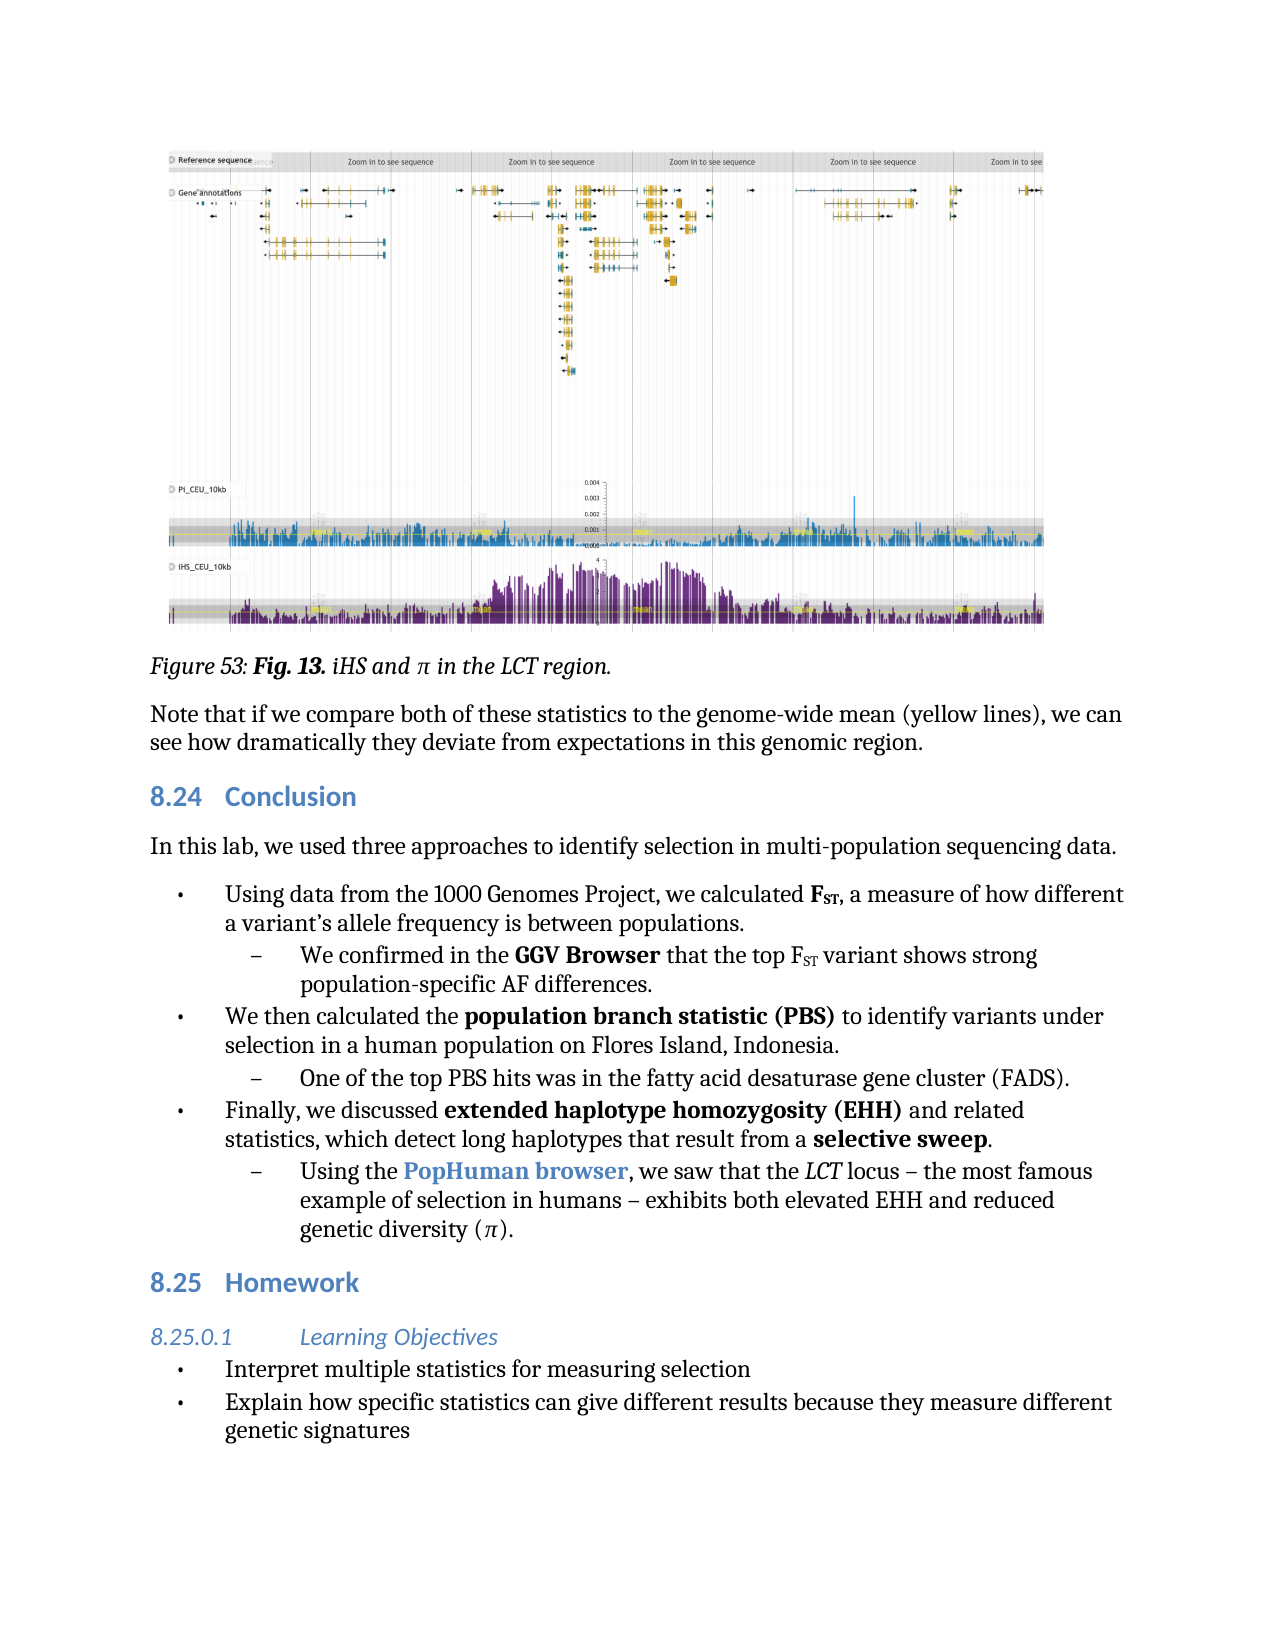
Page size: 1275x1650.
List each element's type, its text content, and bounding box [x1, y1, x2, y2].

list Using data from the 1000 Genomes Project, we calculated FST, a measure of how different a variant’s allele frequency is between populations. [175, 880, 1125, 937]
list Using the PopHuman browser, we saw that the LCT locus – the most famous example of selection in humans – exhibits both elevated EHH and reduced genetic diversity (). [250, 1157, 1125, 1243]
subtitle 8.25.0.1 Learning Objectives [150, 1321, 1125, 1351]
list Finally, we discussed extended haplotype homozygosity (EHH) and related statistics, which detect long haplotypes that result from a selective sweep. [175, 1096, 1125, 1153]
subtitle 8.24 Conclusion [150, 778, 1125, 813]
picture [168, 150, 1044, 632]
subtitle 8.25 Homework [150, 1264, 1125, 1300]
text In this lab, we used three approaches to identify selection in multi-population sequencing data. [150, 832, 1125, 861]
list We then calculated the population branch statistic (PBS) to identify variants under selection in a human population on Flores Island, Indonesia. [175, 1002, 1125, 1060]
list Explain how specific statistics can give different results because they measure different genetic signatures [175, 1387, 1125, 1445]
list One of the top PBS hits was in the fatty acid desaturase gene cluster (FADS). [250, 1063, 1125, 1092]
list Interpret multiple statistics for measuring selection [175, 1355, 1125, 1384]
text Note that if we compare both of these statistics to the genome-wide mean (yellow lines), we can see how dramatically they deviate from expectations in this genomic region. [150, 699, 1125, 757]
list We confirmed in the GGV Browser that the top FST variant shows strong population-specific AF differences. [250, 941, 1125, 998]
